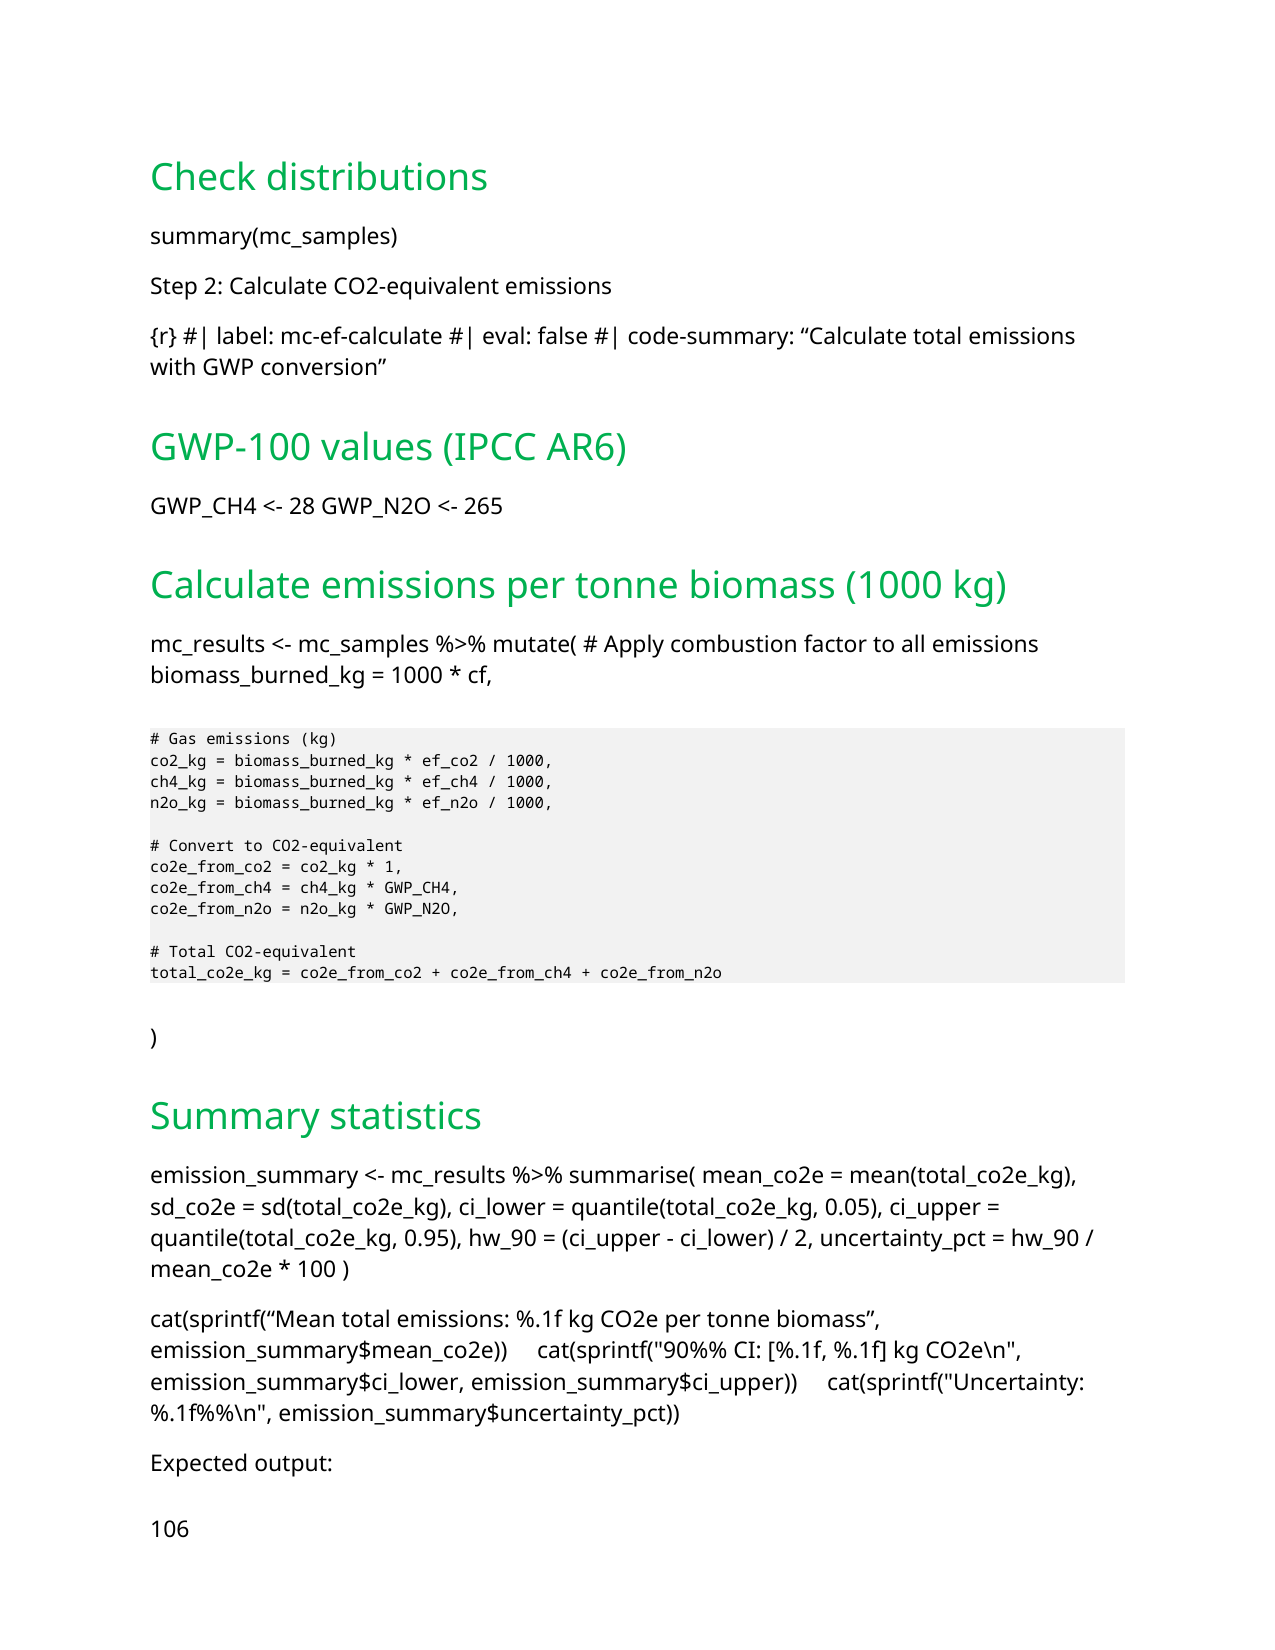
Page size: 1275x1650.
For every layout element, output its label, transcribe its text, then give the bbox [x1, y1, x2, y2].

text ) [150, 1021, 1125, 1052]
text cat(sprintf(“Mean total emissions: %.1f kg CO2e per tonne biomass”, emission_summary$mean_co2e)) cat(sprintf("90%% CI: [%.1f, %.1f] kg CO2e\n", emission_summary$ci_lower, emission_summary$ci_upper)) cat(sprintf("Uncertainty: %.1f%%\n", emission_summary$uncertainty_pct)) [150, 1303, 1125, 1428]
subtitle Summary statistics [150, 1089, 1125, 1140]
subtitle GWP-100 values (IPCC AR6) [150, 420, 1125, 471]
subtitle Check distributions [150, 150, 1125, 201]
text summary(mc_samples) [150, 220, 1125, 251]
text emission_summary <- mc_results %>% summarise( mean_co2e = mean(total_co2e_kg), sd_co2e = sd(total_co2e_kg), ci_lower = quantile(total_co2e_kg, 0.05), ci_upper = quantile(total_co2e_kg, 0.95), hw_90 = (ci_upper - ci_lower) / 2, uncertainty_pct = hw_90 / mean_co2e * 100 ) [150, 1159, 1125, 1284]
text Step 2: Calculate CO2-equivalent emissions [150, 270, 1125, 301]
text {r} #| label: mc-ef-calculate #| eval: false #| code-summary: “Calculate total emissions with GWP conversion” [150, 320, 1125, 382]
text Expected output: [150, 1447, 1125, 1478]
subtitle Calculate emissions per tonne biomass (1000 kg) [150, 558, 1125, 609]
text # Gas emissions (kg) co2_kg = biomass_burned_kg * ef_co2 / 1000, ch4_kg = biomass_burned_kg * ef_ch4 / 1000, n2o_kg = biomass_burned_kg * ef_n2o / 1000, # Convert to CO2-equivalent co2e_from_co2 = co2_kg * 1, co2e_from_ch4 = ch4_kg * GWP_CH4, co2e_from_n2o = n2o_kg * GWP_N2O, # Total CO2-equivalent total_co2e_kg = co2e_from_co2 + co2e_from_ch4 + co2e_from_n2o [150, 728, 1125, 983]
text mc_results <- mc_samples %>% mutate( # Apply combustion factor to all emissions biomass_burned_kg = 1000 * cf, [150, 628, 1125, 691]
text GWP_CH4 <- 28 GWP_N2O <- 265 [150, 489, 1125, 521]
